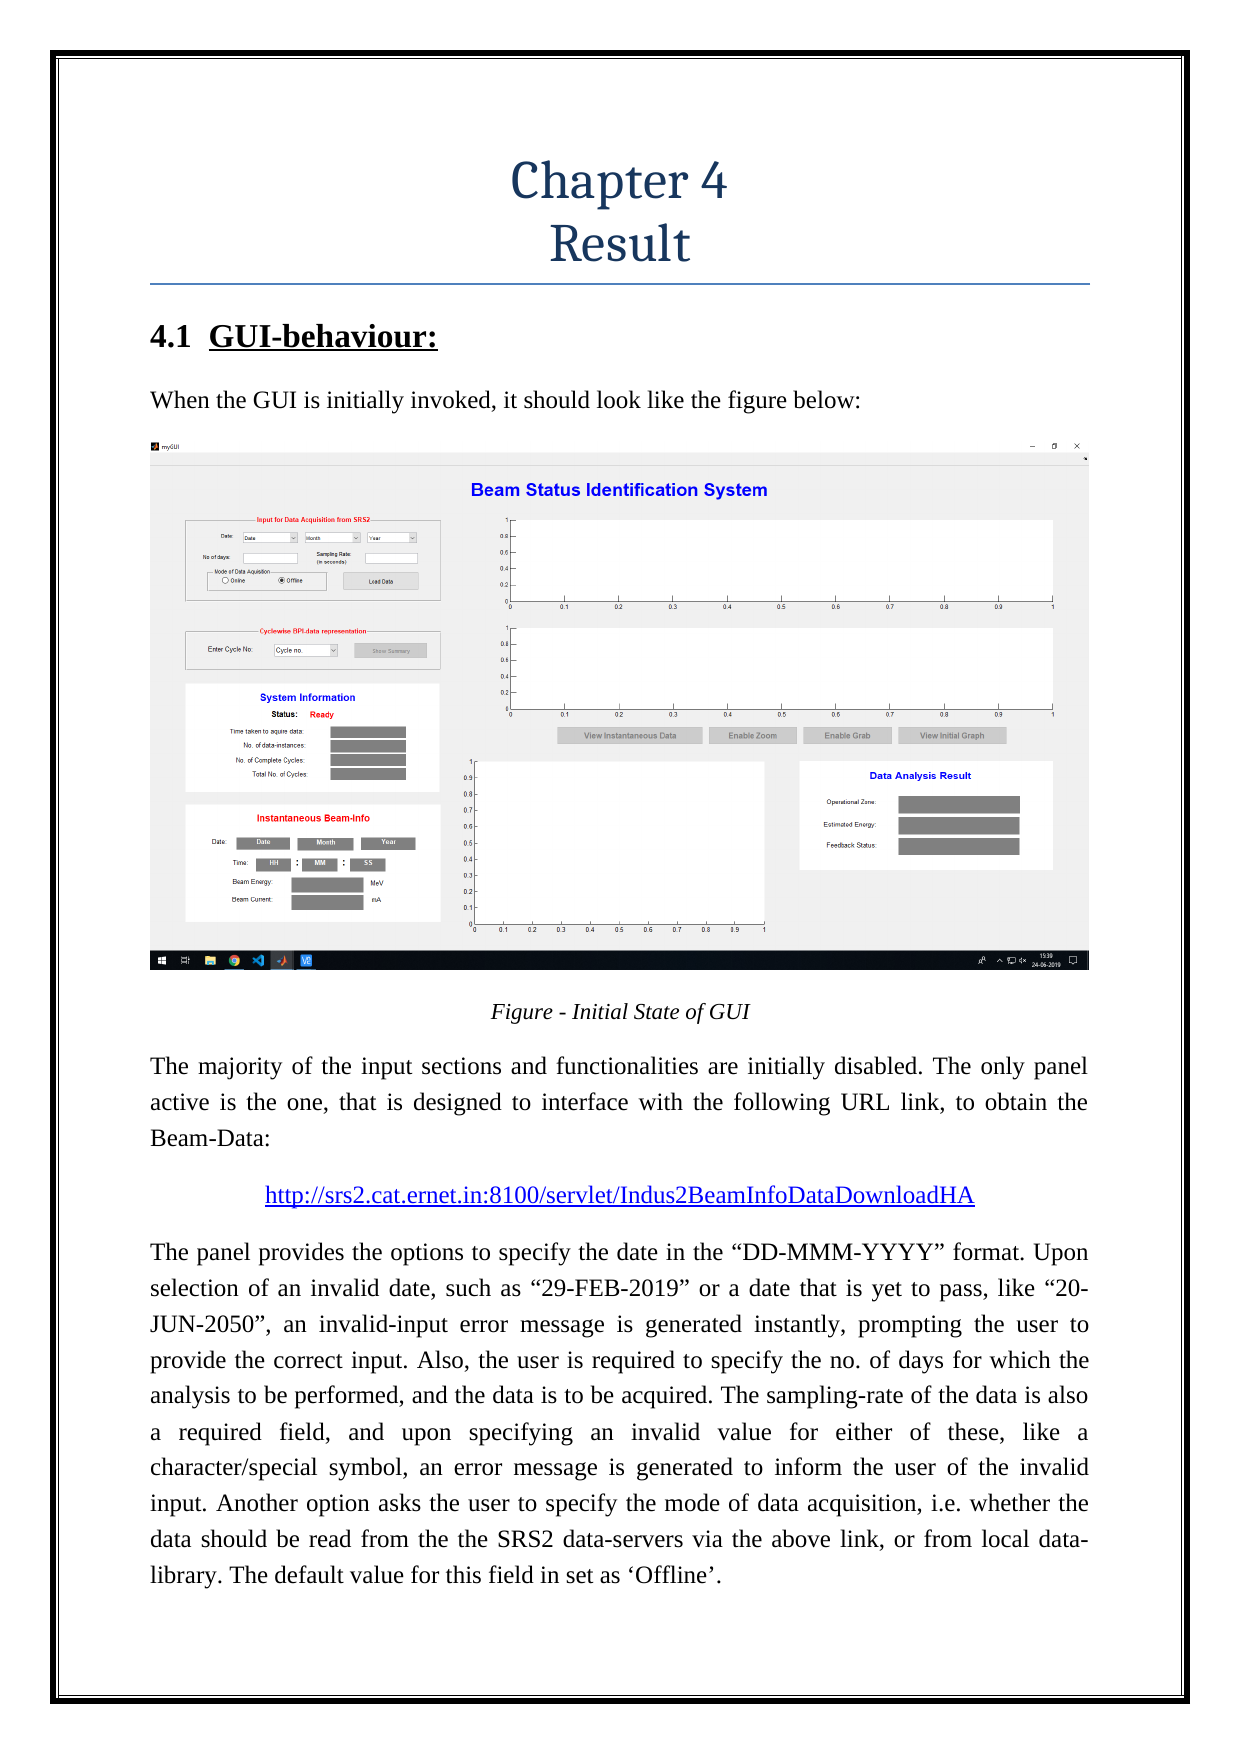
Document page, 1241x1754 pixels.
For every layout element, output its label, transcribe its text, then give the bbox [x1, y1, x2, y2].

text The panel provides the options to specify the date in the “DD-MMM-YYYY” format. Upon selection of an invalid date, such as “29-FEB-2019” or a date that is yet to pass, like “20-JUN-2050”, an invalid-input error message is generated instantly, prompting the user to provide the correct input. Also, the user is required to specify the no. of days for which the analysis to be performed, and the data is to be acquired. The sampling-rate of the data is also a required field, and upon specifying an invalid value for either of these, like a character/special symbol, an error message is generated to inform the user of the invalid input. Another option asks the user to specify the mode of data acquisition, i.e. whether the data should be read from the the SRS2 data-servers via the above link, or from local data-library. The default value for this field in set as ‘Offline’. [150, 1237, 1090, 1589]
text Figure - Initial State of GUI [150, 998, 1090, 1024]
title Chapter 4 [150, 150, 1090, 212]
picture [150, 441, 1089, 970]
text http://srs2.cat.ernet.in:8100/servlet/Indus2BeamInfoDataDownloadHA [150, 1180, 1090, 1209]
text 4.1 GUI-behaviour: [150, 316, 1090, 354]
title Result [150, 212, 1090, 283]
text When the GUI is initially invoked, it should look like the figure below: [150, 385, 1090, 414]
text The majority of the input sections and functionalities are initially disabled. The only panel active is the one, that is designed to interface with the following URL link, to obtain the Beam-Data: [150, 1051, 1090, 1152]
